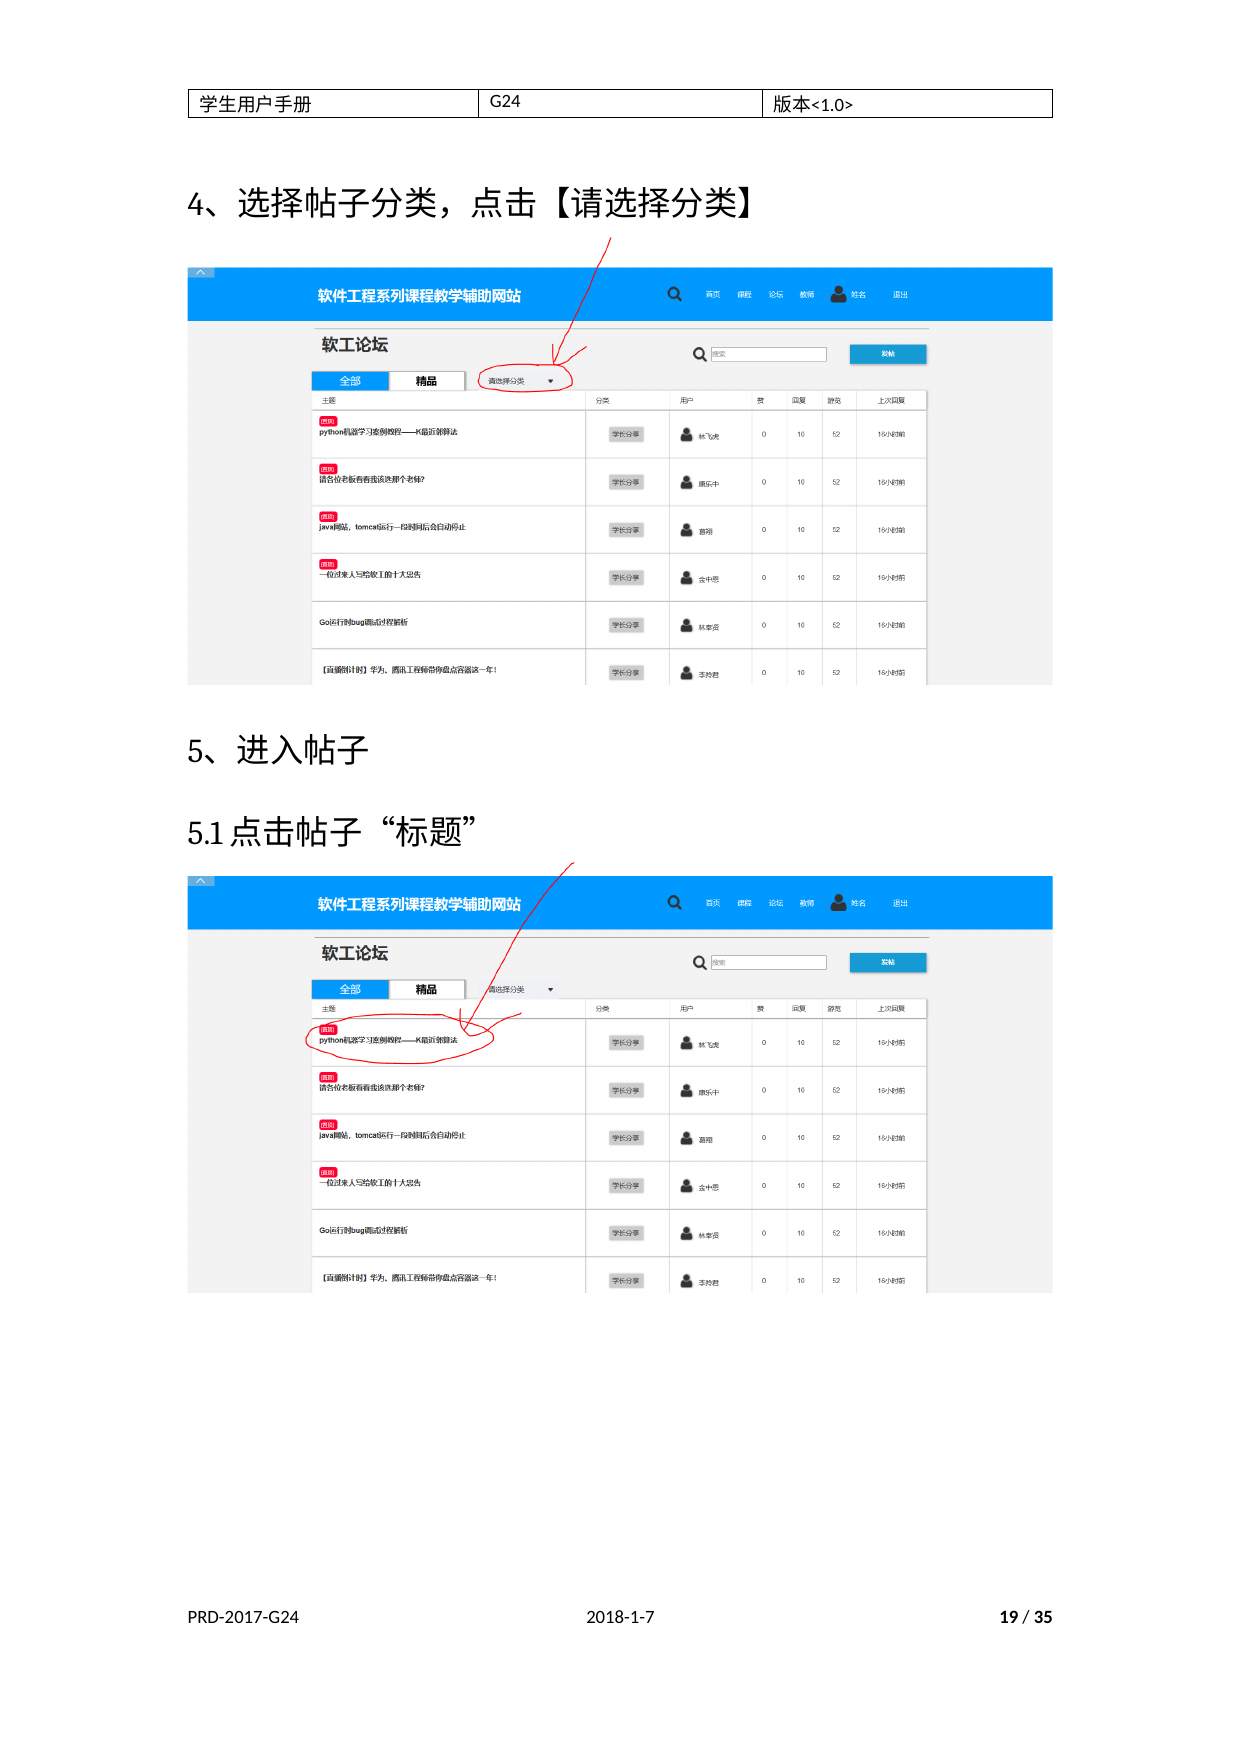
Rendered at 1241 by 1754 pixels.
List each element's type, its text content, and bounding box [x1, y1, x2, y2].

subtitle 5、进入帖子 [187, 716, 1053, 781]
picture [187, 862, 1053, 1293]
subtitle 5.1点击帖子“标题” [187, 797, 1053, 862]
subtitle 4、选择帖子分类，点击【请选择分类】 [187, 168, 1053, 233]
picture [187, 237, 1053, 685]
